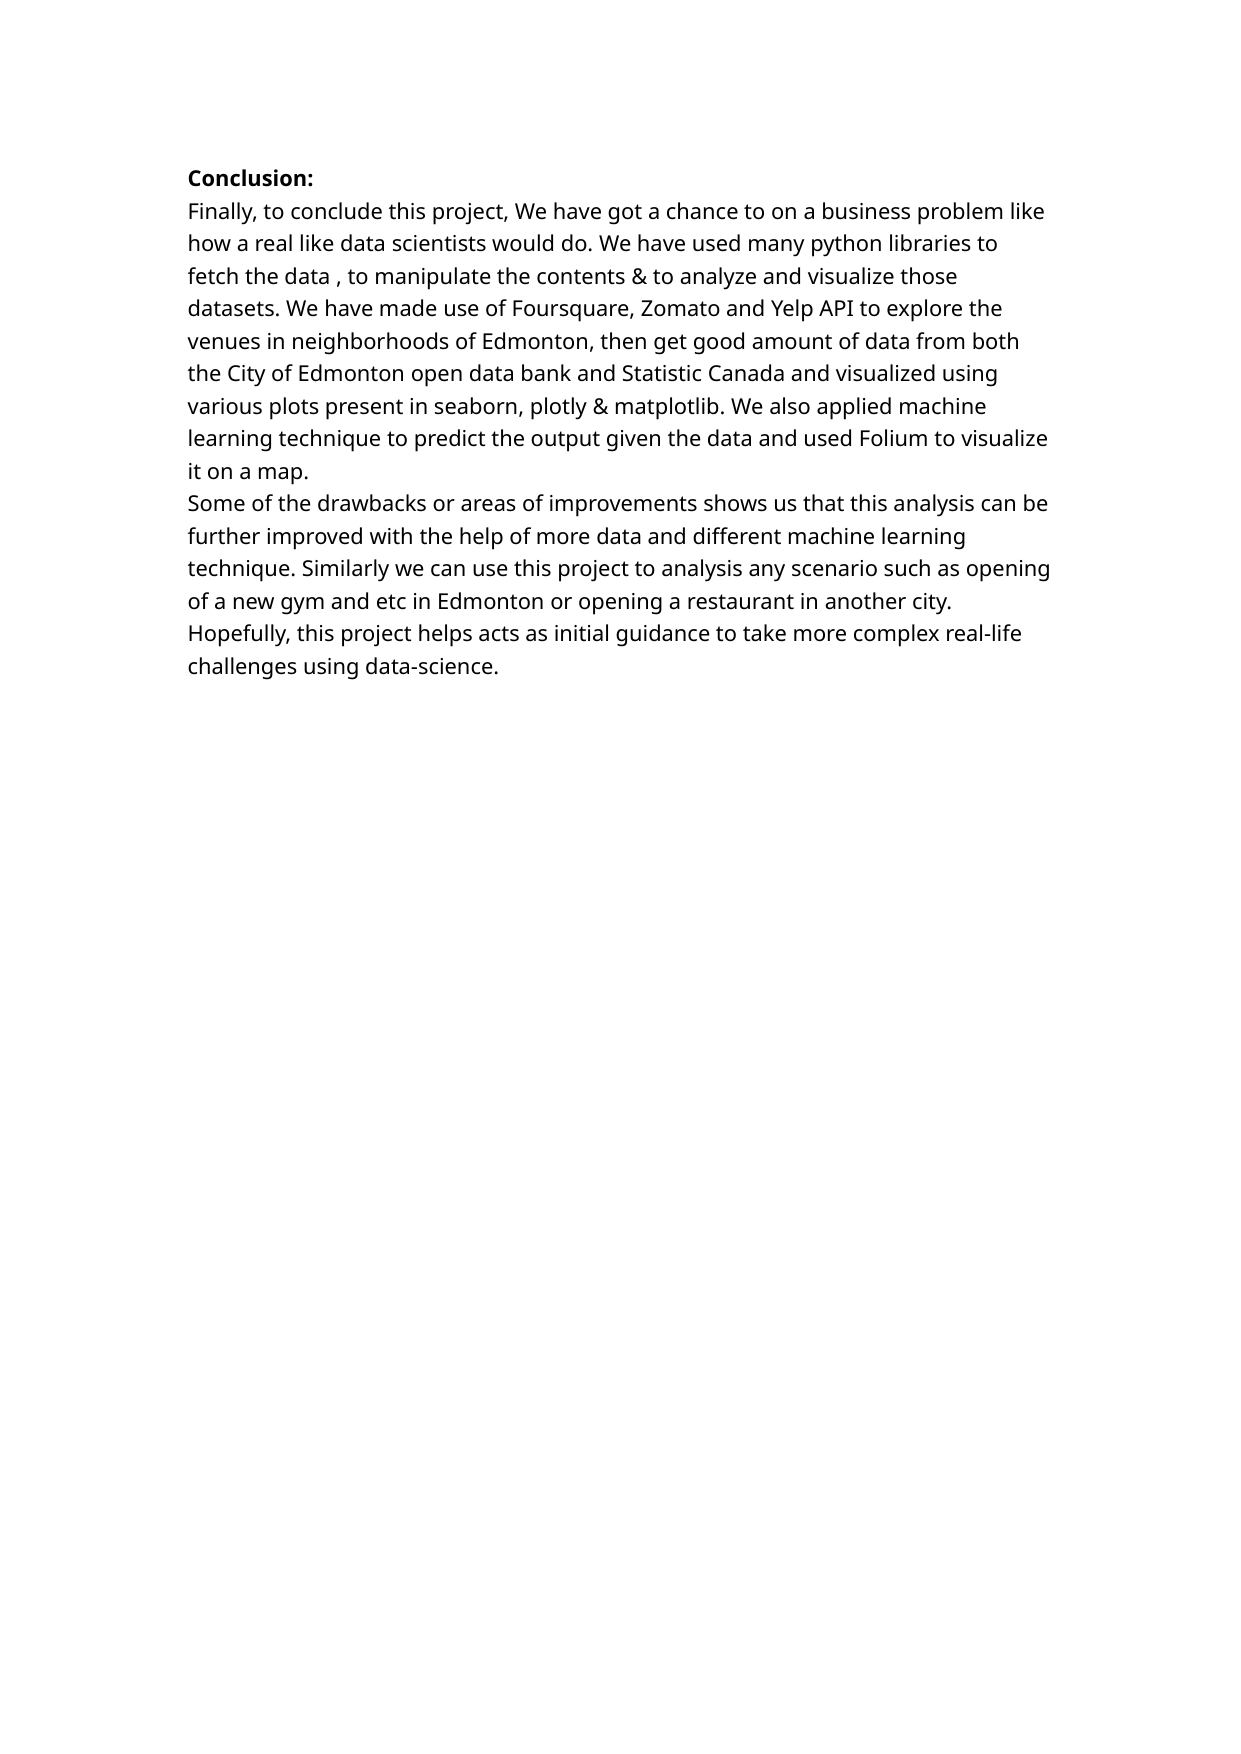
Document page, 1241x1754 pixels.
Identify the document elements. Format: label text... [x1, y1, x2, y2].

text Conclusion: [187, 162, 1053, 194]
text Some of the drawbacks or areas of improvements shows us that this analysis can be further improved with the help of more data and different machine learning technique. Similarly we can use this project to analysis any scenario such as opening of a new gym and etc in Edmonton or opening a restaurant in another city. Hopefully, this project helps acts as initial guidance to take more complex real-life challenges using data-science. [187, 487, 1053, 682]
text Finally, to conclude this project, We have got a chance to on a business problem like how a real like data scientists would do. We have used many python libraries to fetch the data , to manipulate the contents & to analyze and visualize those datasets. We have made use of Foursquare, Zomato and Yelp API to explore the venues in neighborhoods of Edmonton, then get good amount of data from both the City of Edmonton open data bank and Statistic Canada and visualized using various plots present in seaborn, plotly & matplotlib. We also applied machine learning technique to predict the output given the data and used Folium to visualize it on a map. [187, 194, 1053, 487]
